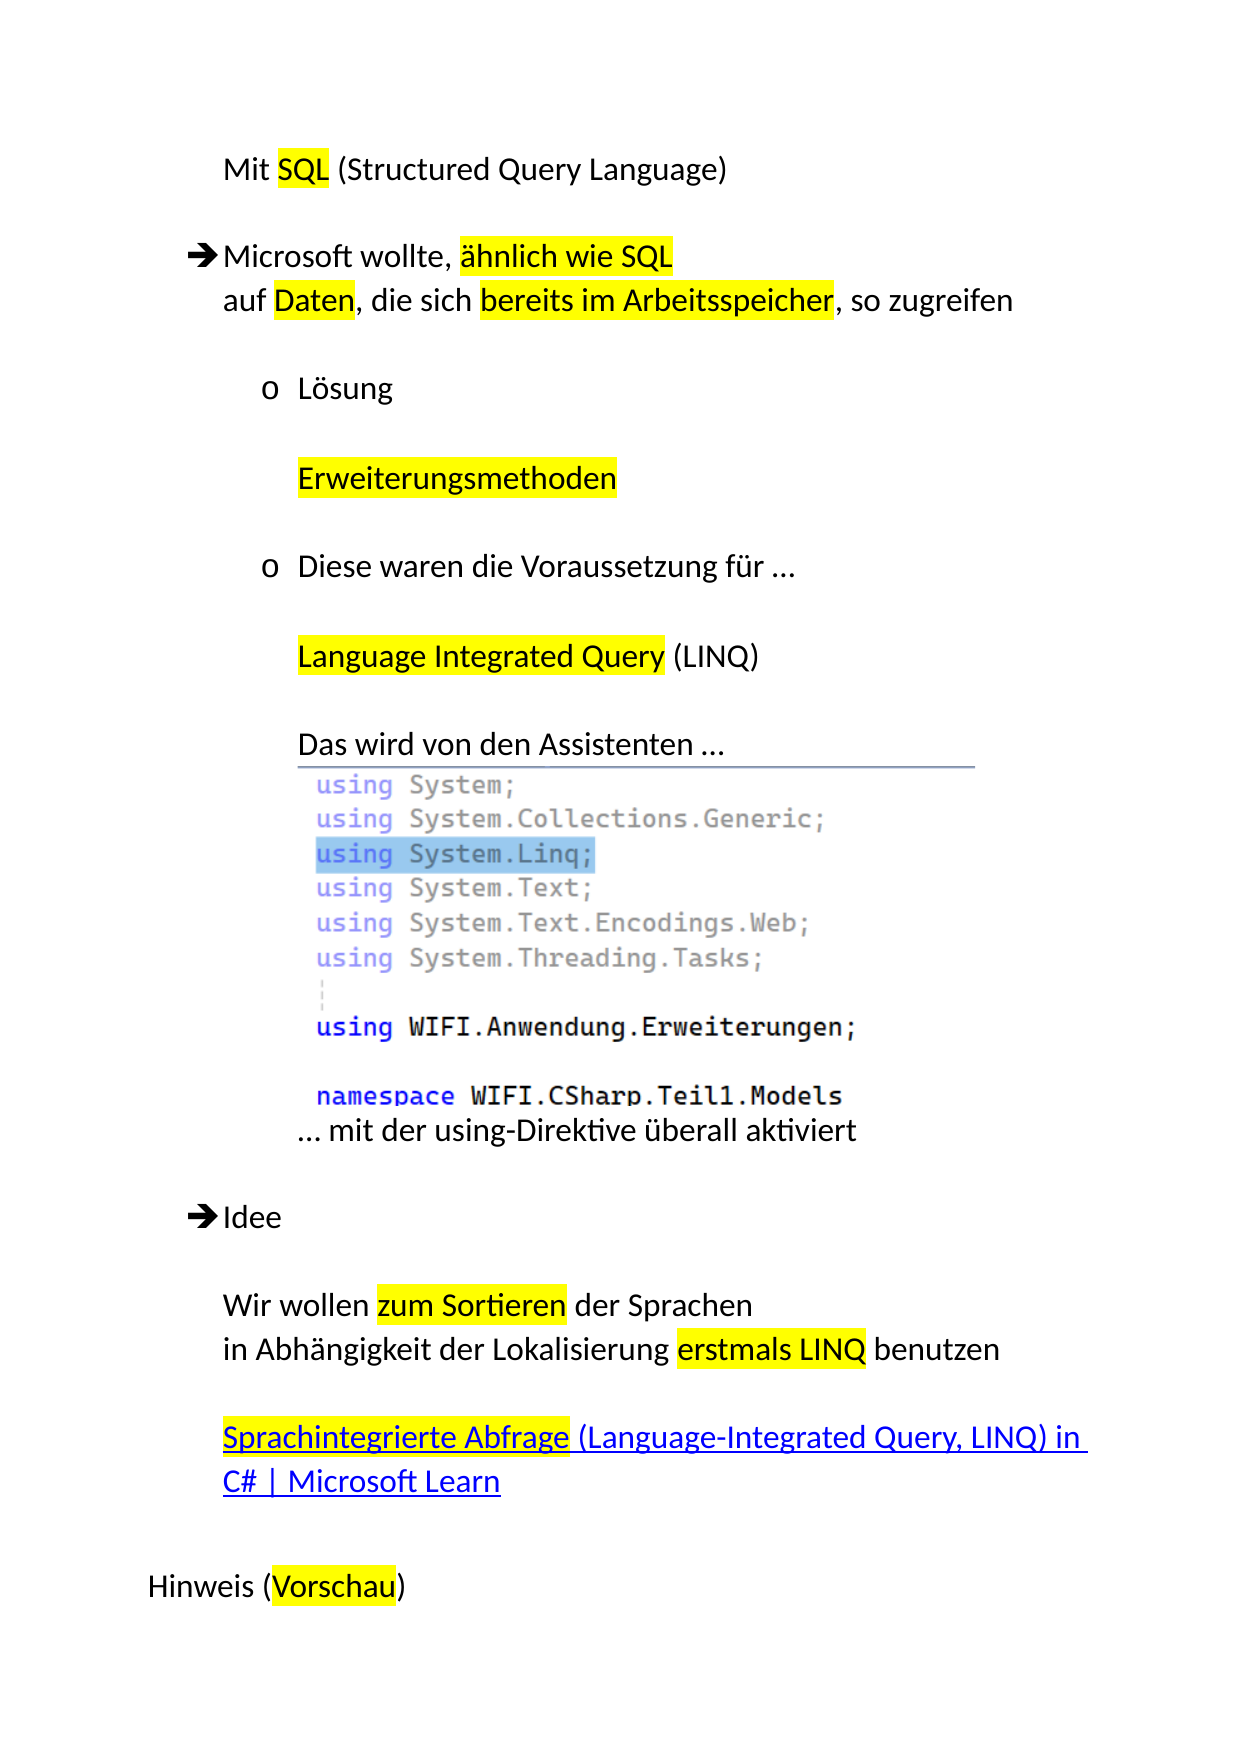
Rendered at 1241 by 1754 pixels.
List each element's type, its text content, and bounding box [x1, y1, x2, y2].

list Microsoft wollte, ähnlich wie SQL auf Daten, die sich bereits im Arbeitsspeicher, so zugreifen [185, 236, 1093, 364]
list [185, 148, 1093, 232]
text Hinweis (Vorschau) [396, 1565, 1093, 1606]
list Idee Wir wollen zum Sortieren der Sprachen in Abhängigkeit der Lokalisierung erstmals LINQ benutzen Sprachintegrierte Abfrage (Language-Integrated Query, LINQ) in C# | Microsoft Learn [185, 1196, 1093, 1545]
text Hinweis (Vorschau) [148, 1565, 272, 1606]
list Lösung Erweiterungsmethoden [260, 367, 1093, 542]
picture [297, 766, 976, 1106]
